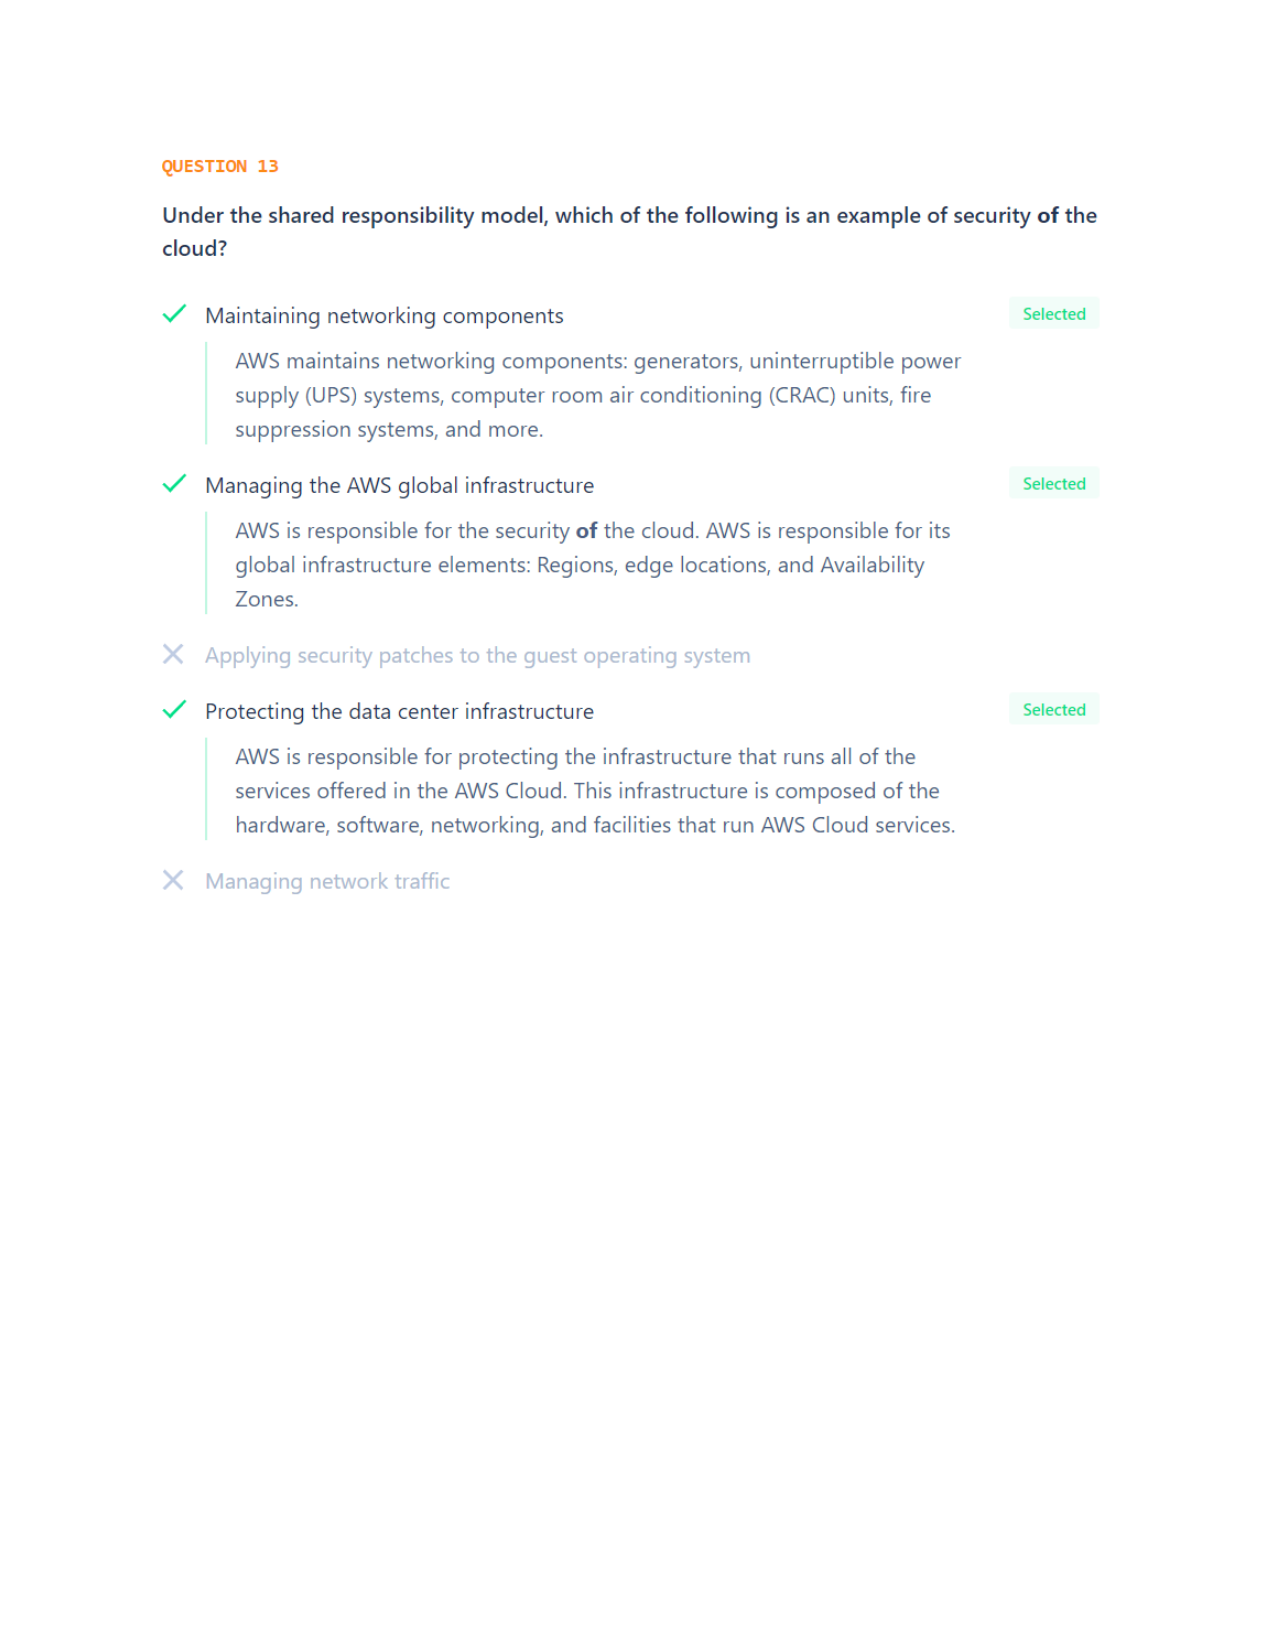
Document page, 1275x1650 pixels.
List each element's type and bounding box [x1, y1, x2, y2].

picture [150, 150, 1125, 924]
